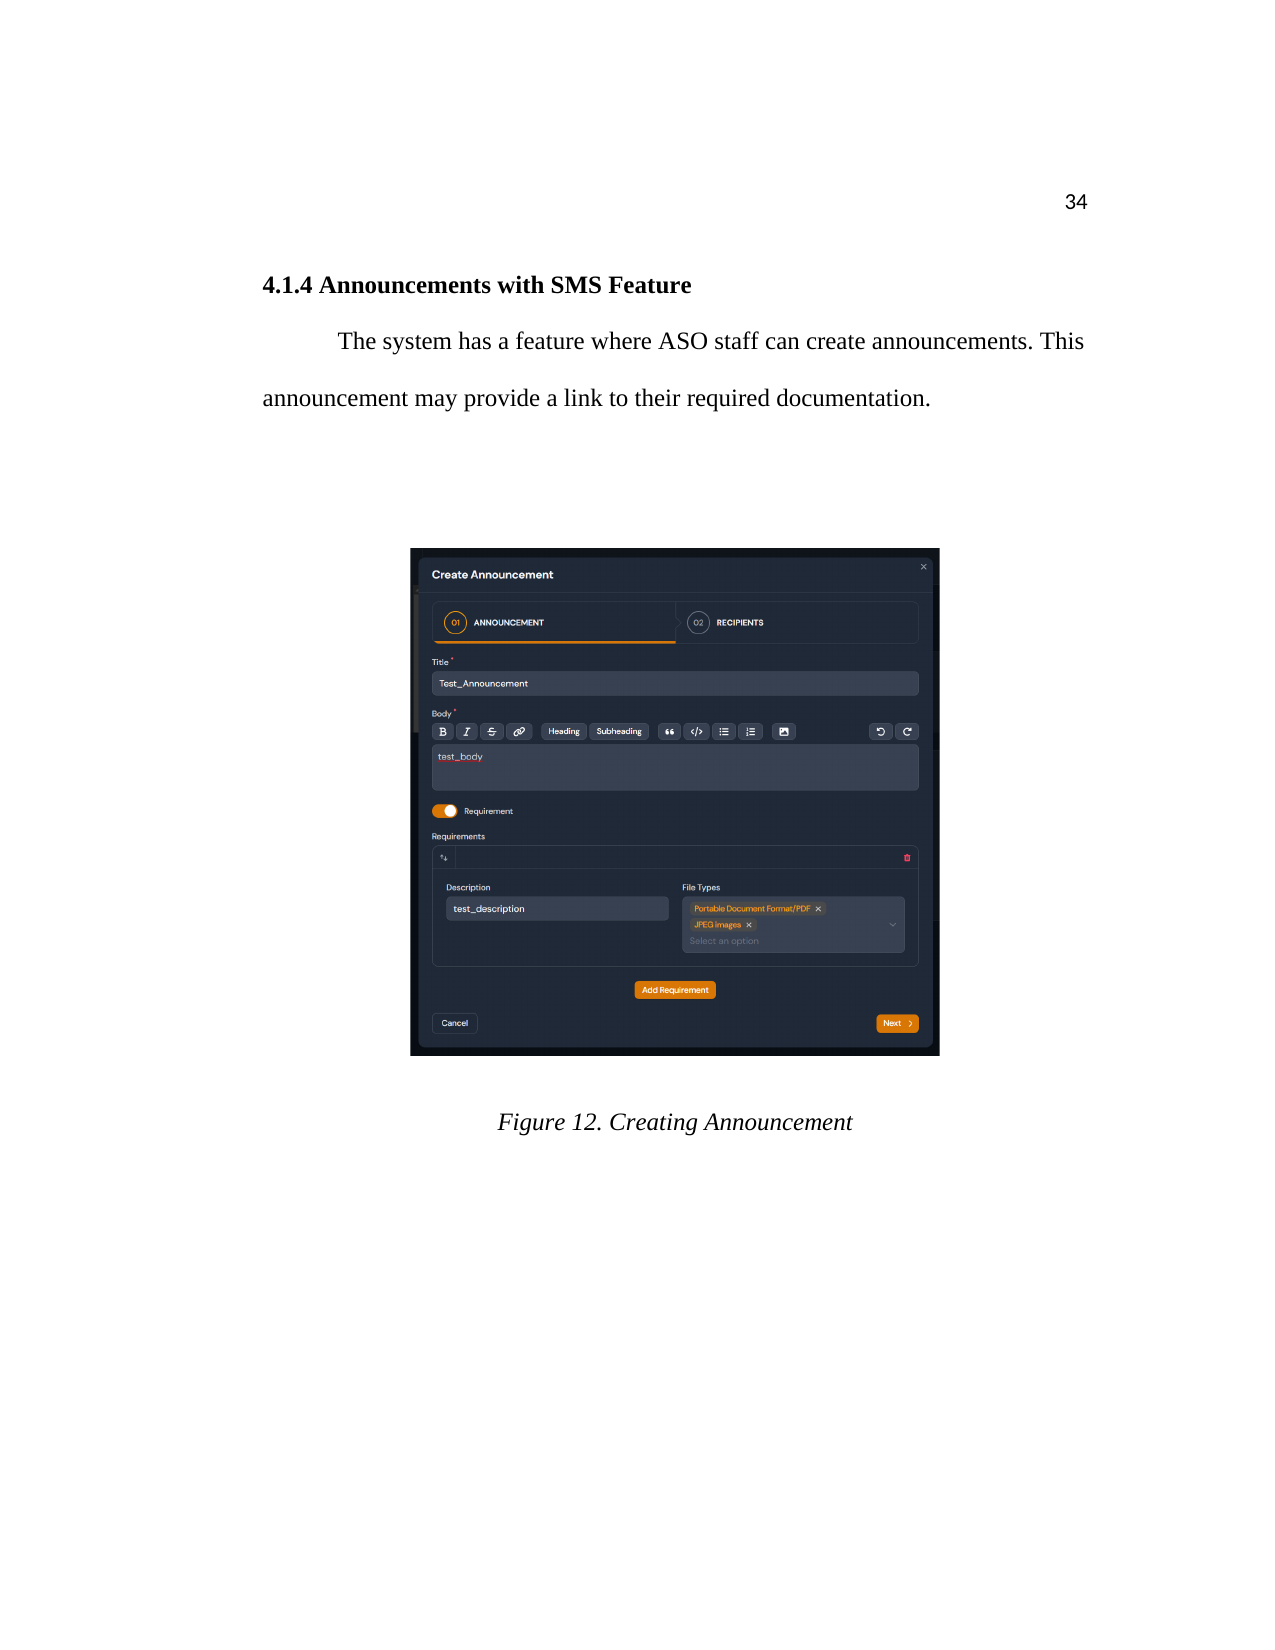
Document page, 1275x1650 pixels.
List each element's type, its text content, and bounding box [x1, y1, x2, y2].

text Figure 12. Creating Announcement [262, 1107, 1087, 1136]
picture [410, 548, 940, 1056]
text The system has a feature where ASO staff can create announcements. This announcement may provide a link to their required documentation. [262, 326, 1087, 412]
text 4.1.4 Announcements with SMS Feature [262, 270, 1087, 299]
